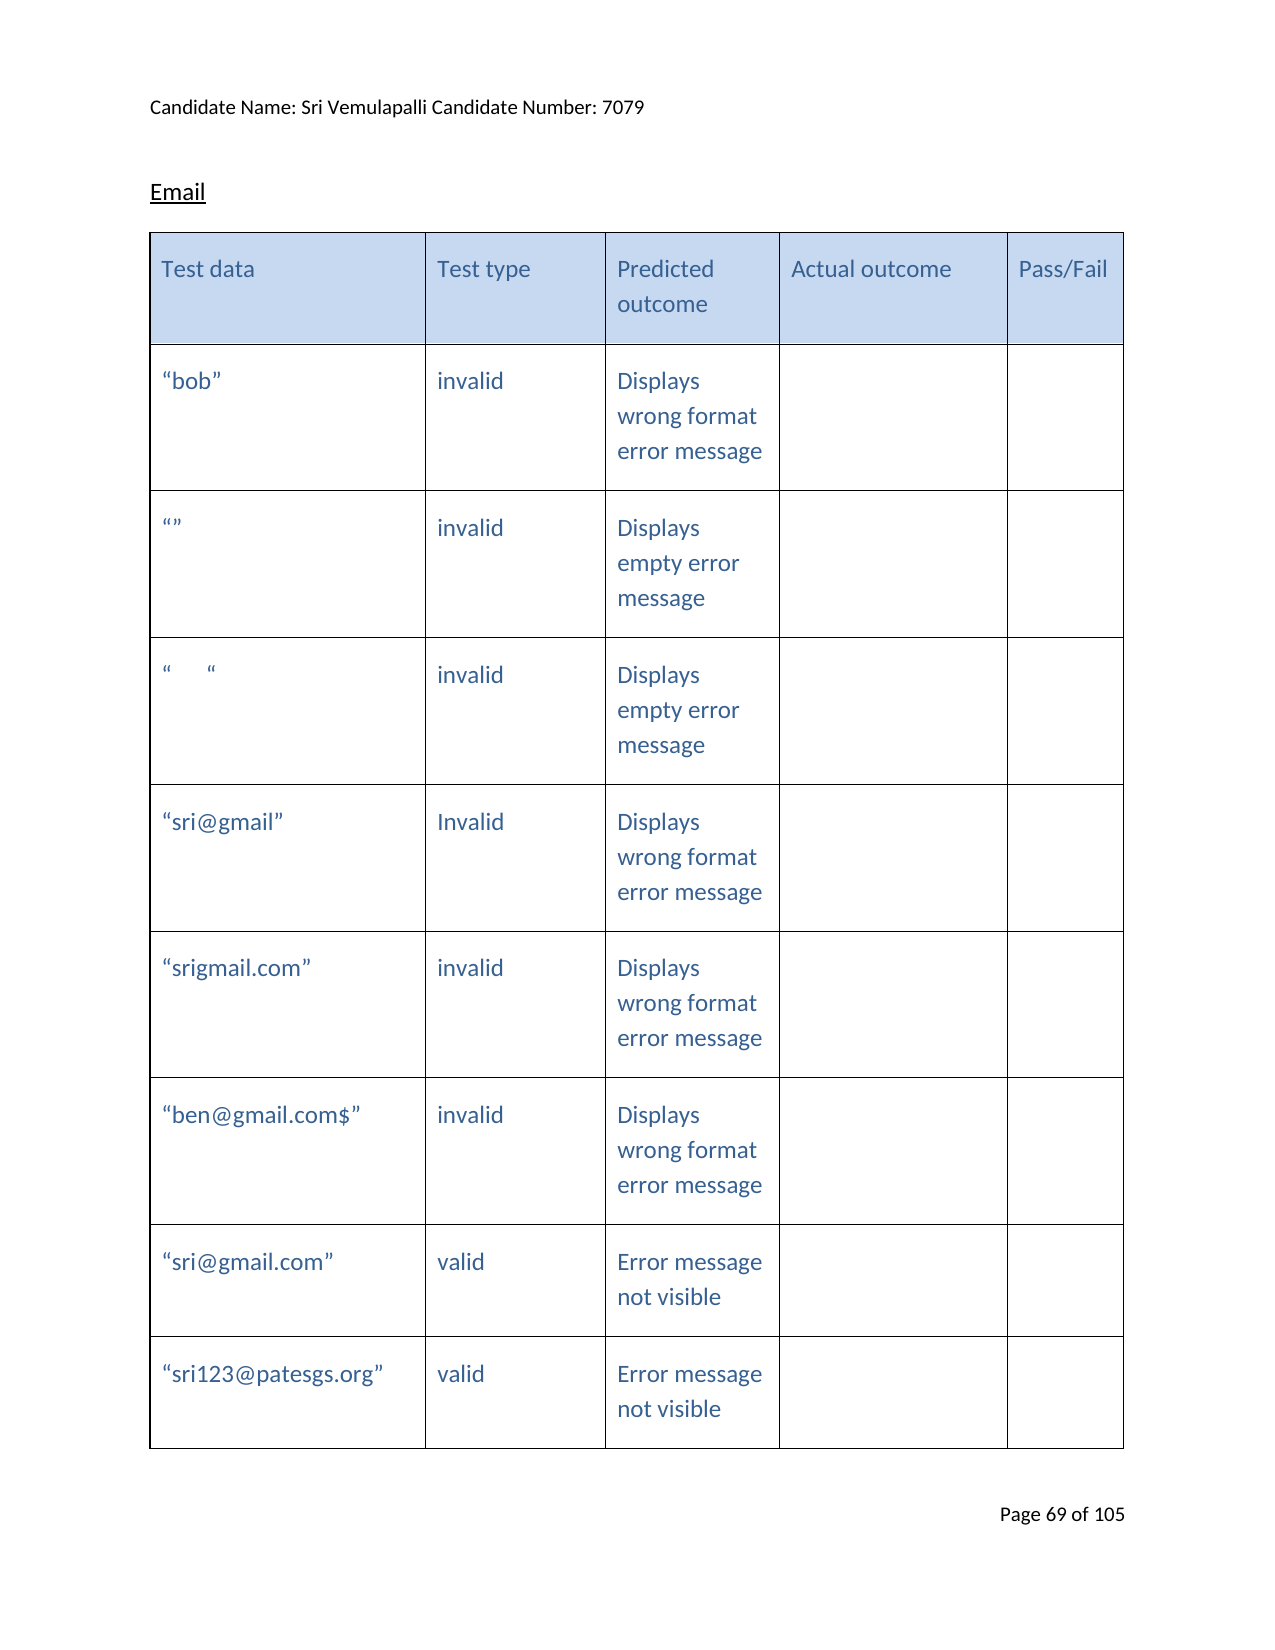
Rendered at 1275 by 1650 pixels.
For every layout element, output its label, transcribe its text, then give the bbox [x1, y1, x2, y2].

table_cell [780, 1078, 1007, 1224]
table_cell “bob” [151, 345, 425, 490]
table_cell “srigmail.com” [151, 932, 425, 1077]
table_header Test type [426, 233, 605, 343]
table_cell [1008, 1225, 1123, 1336]
table_header Test data [151, 233, 425, 343]
table_cell [780, 1225, 1007, 1336]
table_cell [780, 1337, 1007, 1448]
table_cell Displays empty error message [606, 638, 779, 784]
table_cell [1008, 932, 1123, 1077]
table_cell [780, 345, 1007, 490]
table_cell invalid [426, 638, 605, 784]
table_cell Displays wrong format error message [606, 932, 779, 1077]
table_cell Error message not visible [606, 1337, 779, 1448]
table_cell [780, 785, 1007, 931]
table_cell Displays empty error message [606, 491, 779, 637]
table_cell invalid [426, 491, 605, 637]
table_cell “sri123@patesgs.org” [151, 1337, 425, 1448]
table_cell [1008, 638, 1123, 784]
table_cell Displays wrong format error message [606, 785, 779, 931]
table_cell [780, 932, 1007, 1077]
table_cell invalid [426, 932, 605, 1077]
table_header Predicted outcome [606, 233, 779, 343]
table_cell [1008, 1078, 1123, 1224]
table_cell [1008, 491, 1123, 637]
table_cell “ “ [151, 638, 425, 784]
table_cell valid [426, 1225, 605, 1336]
table_header Actual outcome [780, 233, 1007, 343]
table_cell “sri@gmail” [151, 785, 425, 931]
text Email [150, 176, 1125, 206]
table_cell “ben@gmail.com$” [151, 1078, 425, 1224]
table_cell Displays wrong format error message [606, 345, 779, 490]
table_cell [780, 491, 1007, 637]
table_header Pass/Fail [1008, 233, 1123, 343]
table_cell Error message not visible [606, 1225, 779, 1336]
table_cell [780, 638, 1007, 784]
table_cell [1008, 785, 1123, 931]
table_cell Invalid [426, 785, 605, 931]
table_cell [1008, 1337, 1123, 1448]
table_cell Displays wrong format error message [606, 1078, 779, 1224]
table_cell invalid [426, 1078, 605, 1224]
table_cell [1008, 345, 1123, 490]
table_cell invalid [426, 345, 605, 490]
table_cell “sri@gmail.com” [151, 1225, 425, 1336]
table_cell valid [426, 1337, 605, 1448]
table_cell “” [151, 491, 425, 637]
